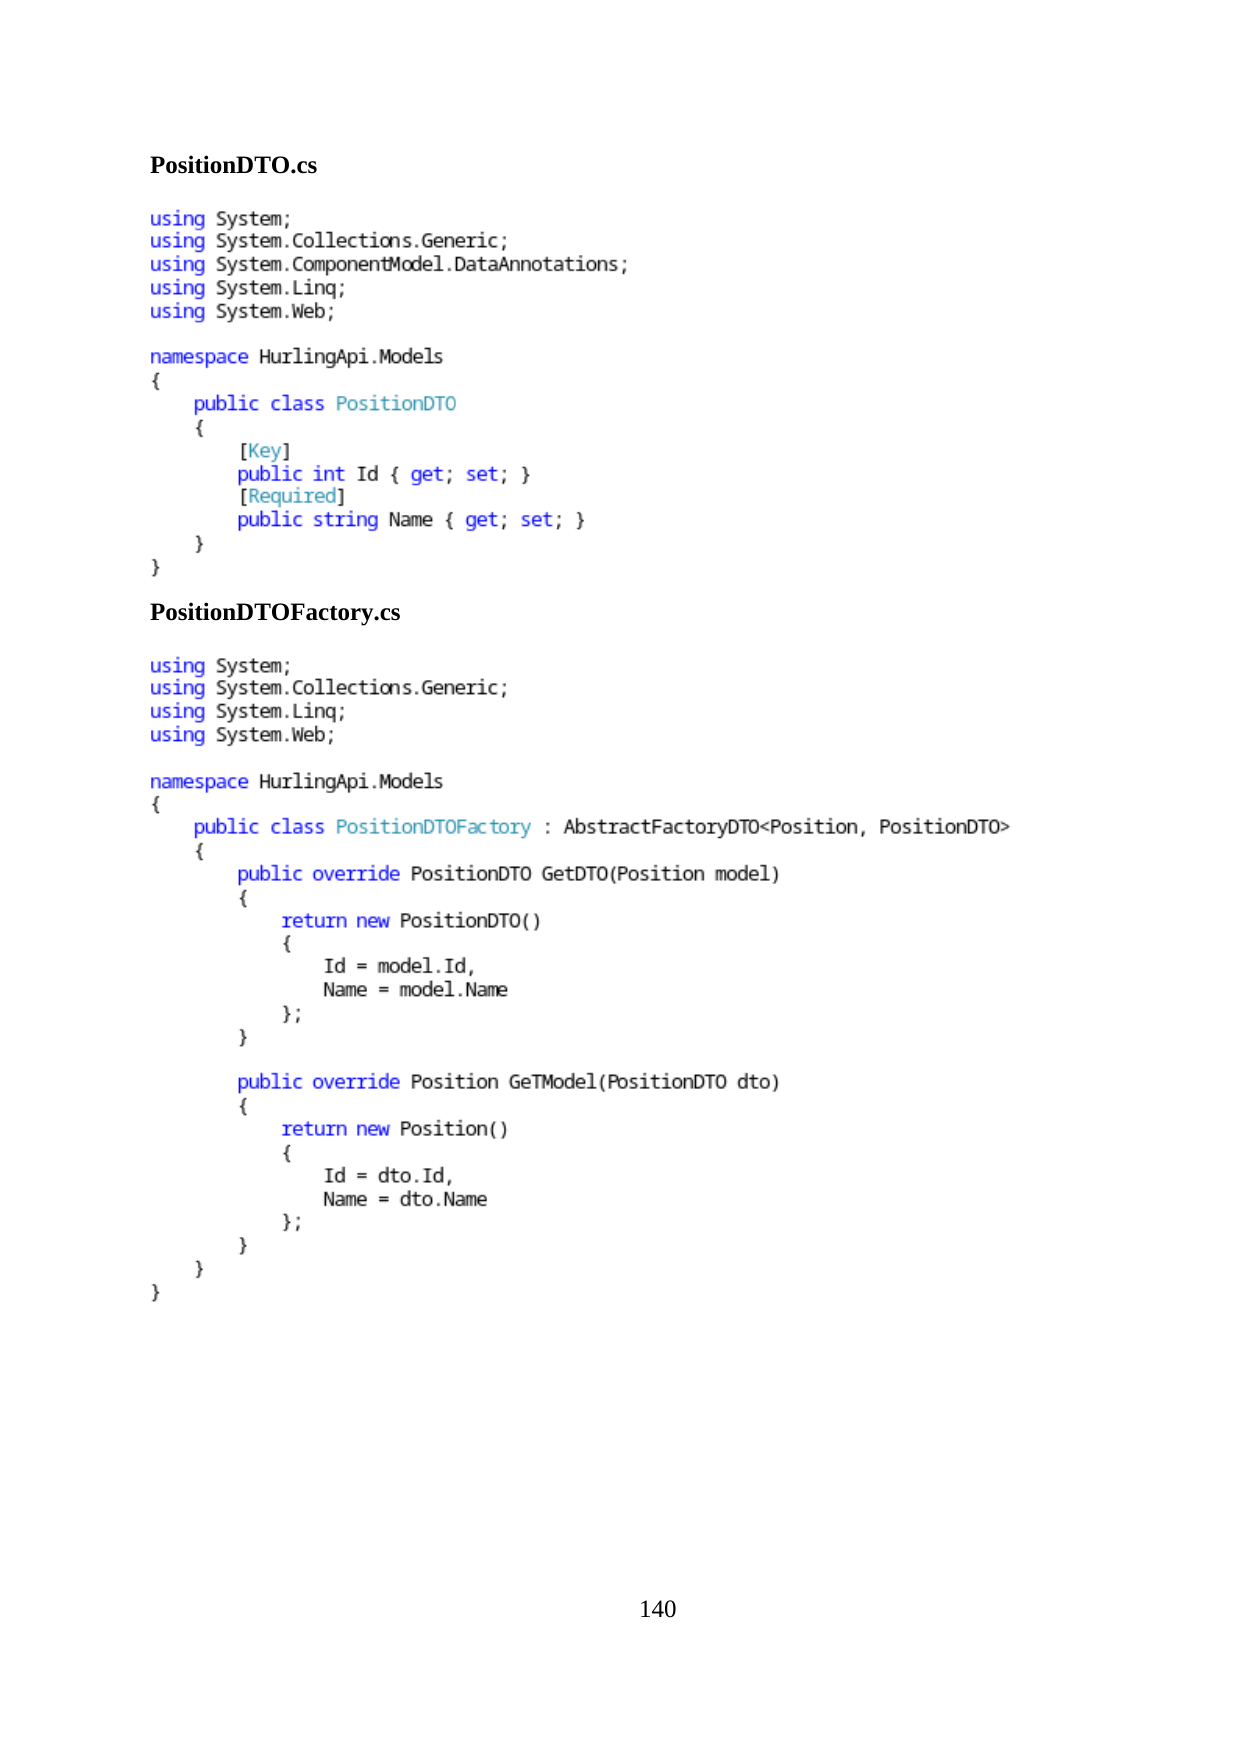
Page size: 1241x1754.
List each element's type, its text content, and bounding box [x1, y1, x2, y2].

subtitle PositionDTO.cs [150, 150, 1090, 179]
subtitle PositionDTOFactory.cs [150, 597, 1090, 626]
